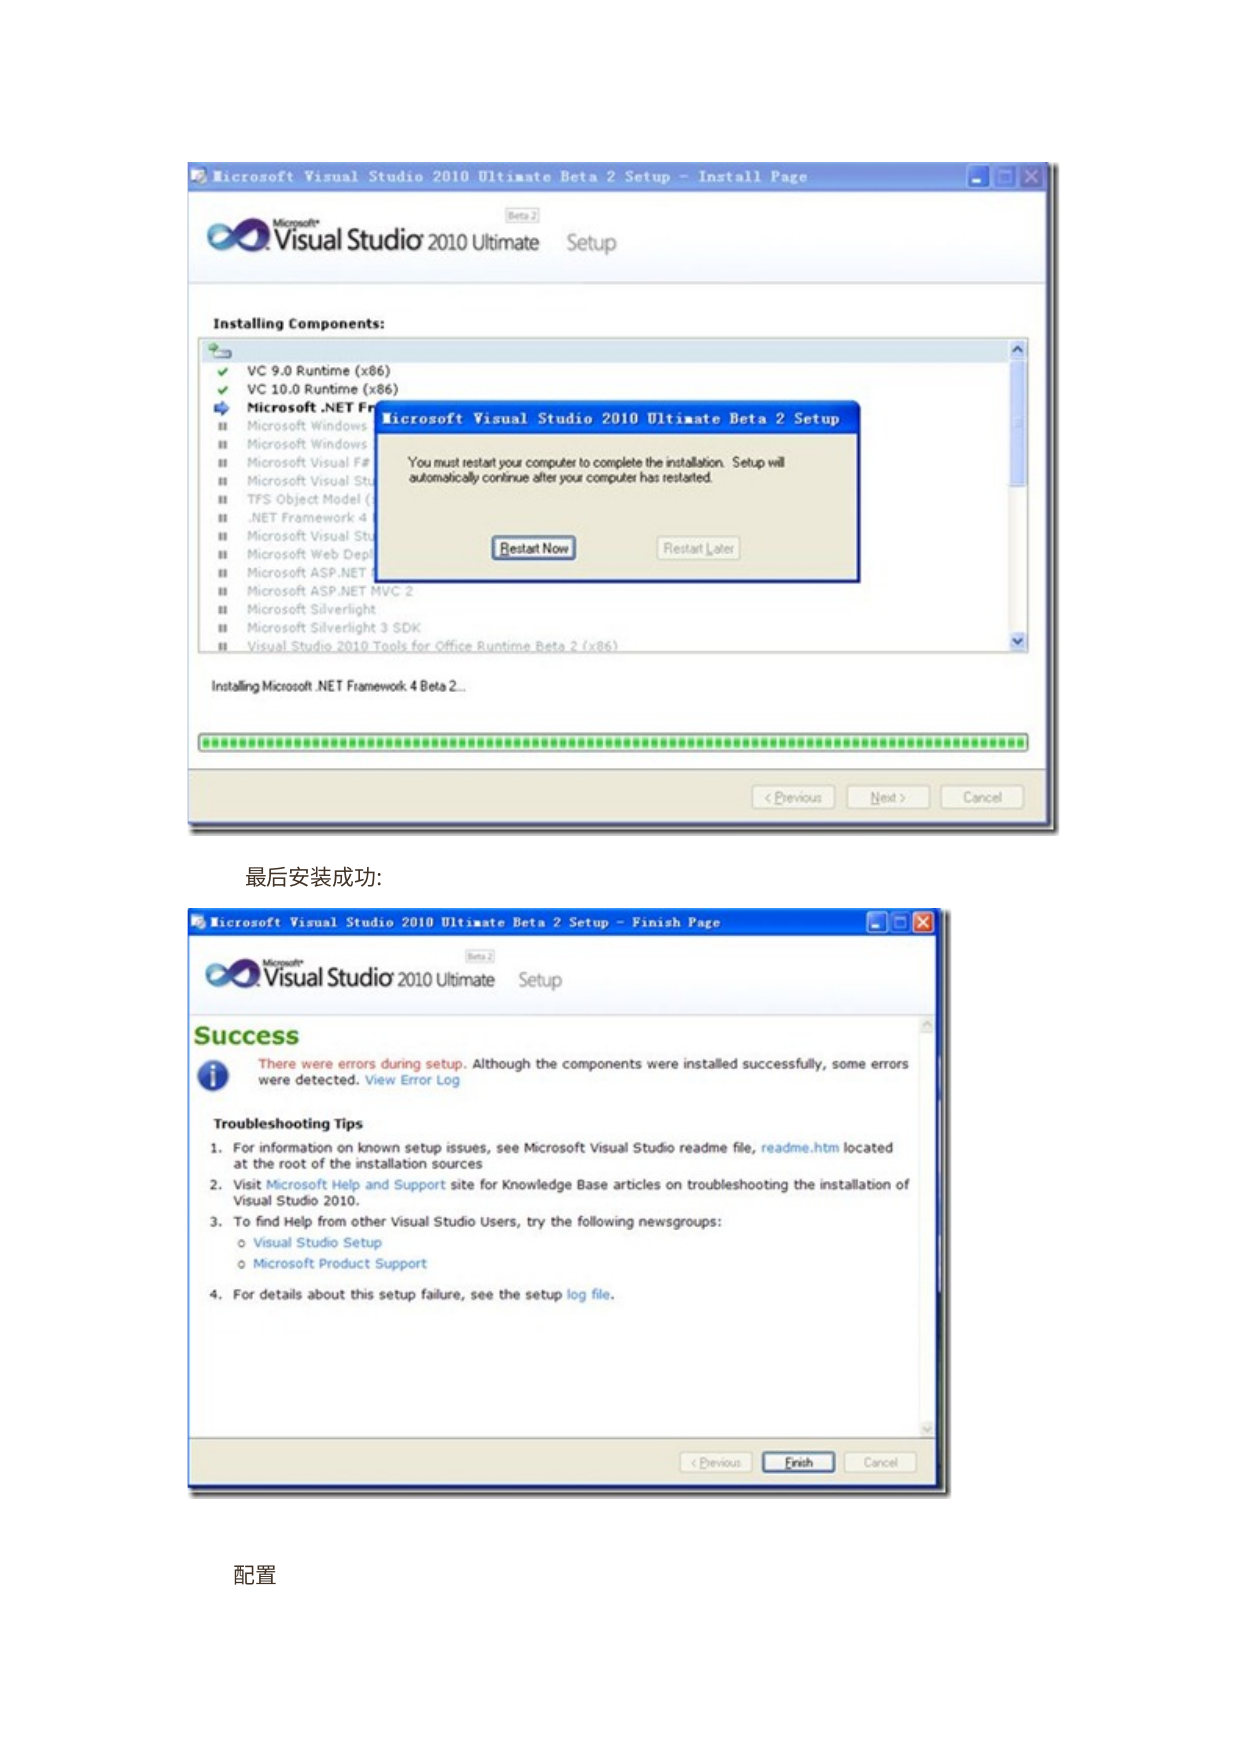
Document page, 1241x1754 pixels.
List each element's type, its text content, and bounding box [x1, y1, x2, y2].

picture [187, 162, 1060, 836]
text 最后安装成功: [187, 860, 1053, 893]
picture [187, 908, 952, 1499]
text 配置 [187, 1526, 1053, 1591]
